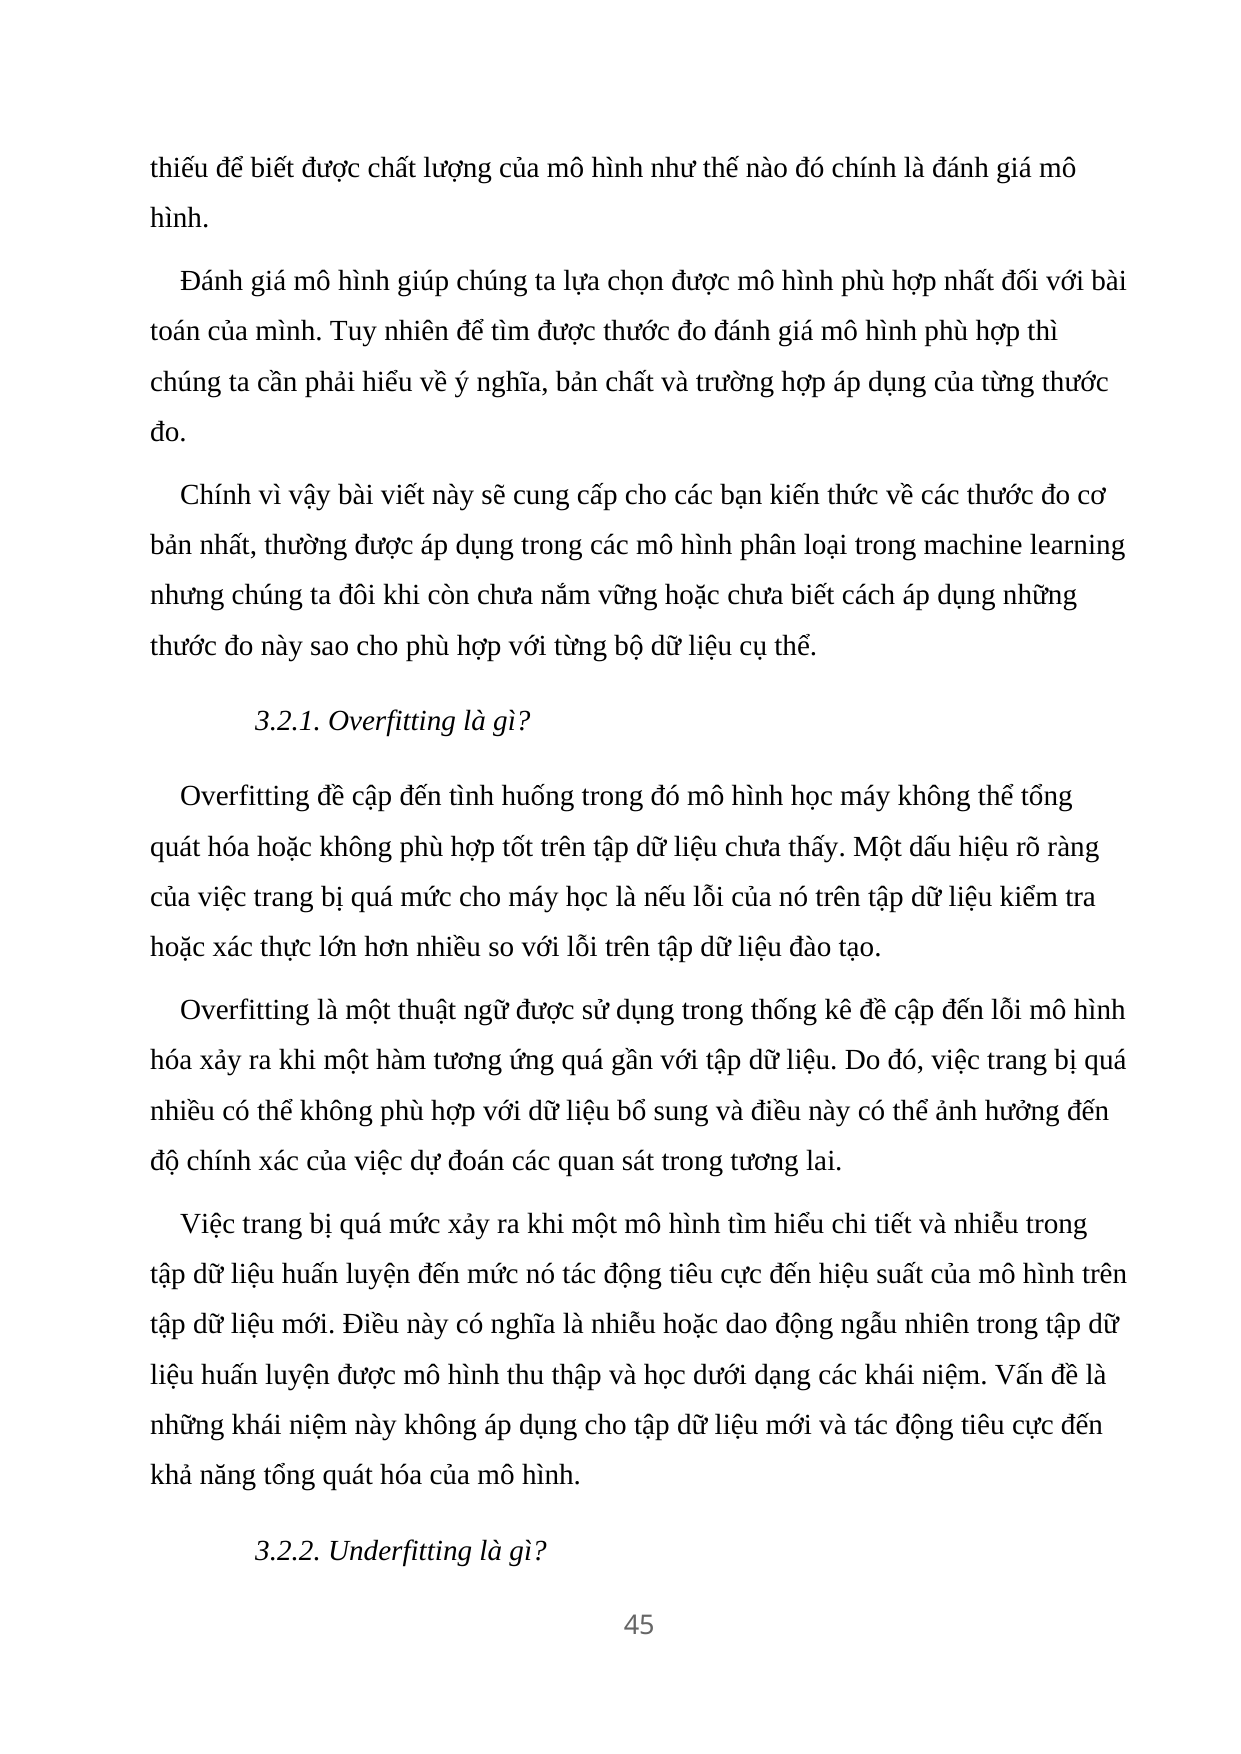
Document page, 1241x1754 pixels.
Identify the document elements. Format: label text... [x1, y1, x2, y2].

text Đánh giá mô hình giúp chúng ta lựa chọn được mô hình phù hợp nhất đối với bài toán của mình. Tuy nhiên để tìm được thước đo đánh giá mô hình phù hợp thì chúng ta cần phải hiểu về ý nghĩa, bản chất và trường hợp áp dụng của từng thước đo. [150, 263, 1128, 448]
text Overfitting là một thuật ngữ được sử dụng trong thống kê đề cập đến lỗi mô hình hóa xảy ra khi một hàm tương ứng quá gần với tập dữ liệu. Do đó, việc trang bị quá nhiều có thể không phù hợp với dữ liệu bổ sung và điều này có thể ảnh hưởng đến độ chính xác của việc dự đoán các quan sát trong tương lai. [150, 992, 1128, 1177]
subtitle Overfitting là gì? [255, 703, 1128, 737]
subtitle Underfitting là gì? [255, 1533, 1128, 1566]
text Overfitting đề cập đến tình huống trong đó mô hình học máy không thể tổng quát hóa hoặc không phù hợp tốt trên tập dữ liệu chưa thấy. Một dấu hiệu rõ ràng của việc trang bị quá mức cho máy học là nếu lỗi của nó trên tập dữ liệu kiểm tra hoặc xác thực lớn hơn nhiều so với lỗi trên tập dữ liệu đào tạo. [150, 778, 1128, 963]
text Chính vì vậy bài viết này sẽ cung cấp cho các bạn kiến thức về các thước đo cơ bản nhất, thường được áp dụng trong các mô hình phân loại trong machine learning nhưng chúng ta đôi khi còn chưa nắm vững hoặc chưa biết cách áp dụng những thước đo này sao cho phù hợp với từng bộ dữ liệu cụ thể. [150, 477, 1128, 661]
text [150, 150, 1128, 234]
text Việc trang bị quá mức xảy ra khi một mô hình tìm hiểu chi tiết và nhiễu trong tập dữ liệu huấn luyện đến mức nó tác động tiêu cực đến hiệu suất của mô hình trên tập dữ liệu mới. Điều này có nghĩa là nhiễu hoặc dao động ngẫu nhiên trong tập dữ liệu huấn luyện được mô hình thu thập và học dưới dạng các khái niệm. Vấn đề là những khái niệm này không áp dụng cho tập dữ liệu mới và tác động tiêu cực đến khả năng tổng quát hóa của mô hình. [150, 1206, 1128, 1491]
